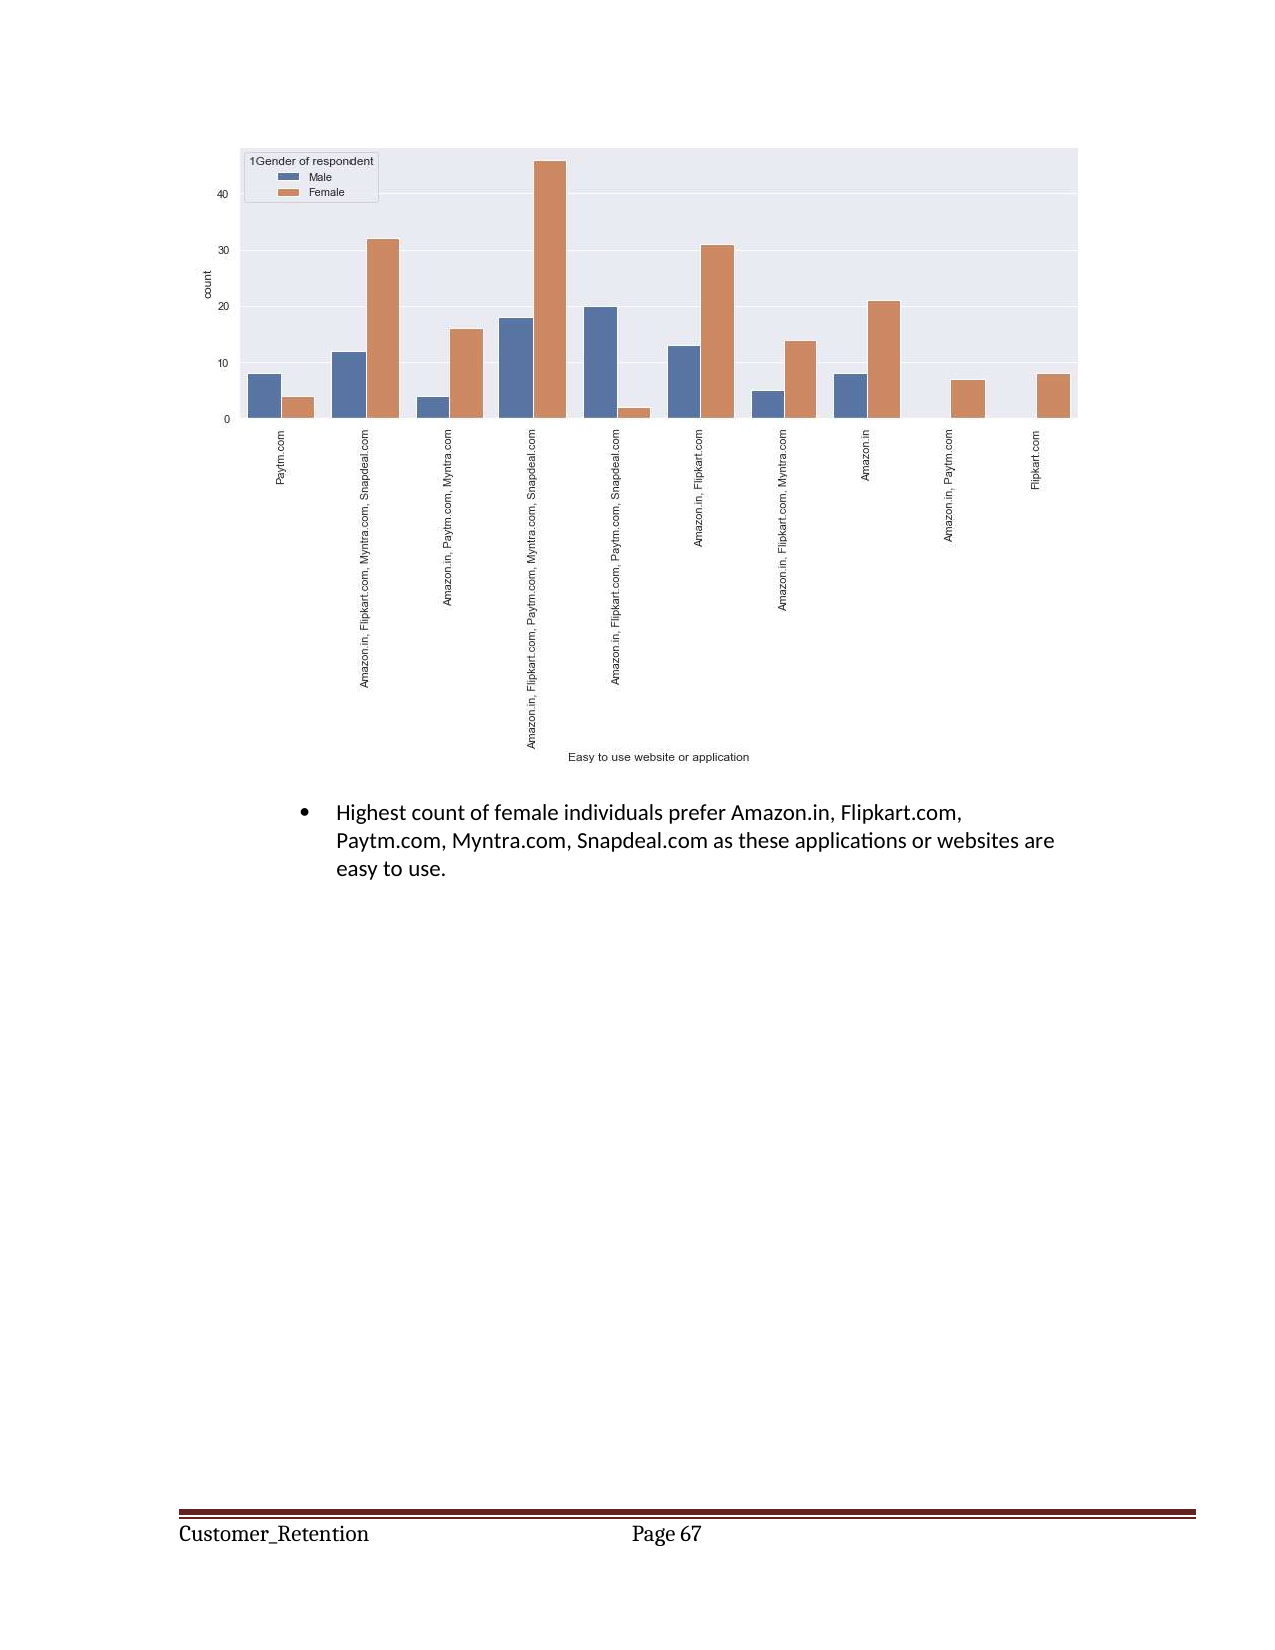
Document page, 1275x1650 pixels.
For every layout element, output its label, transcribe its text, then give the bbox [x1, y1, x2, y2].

picture [195, 141, 1083, 772]
list Highest count of female individuals prefer Amazon.in, Flipkart.com, Paytm.com, Myntra.com, Snapdeal.com as these applications or websites are easy to use. [301, 798, 1075, 882]
